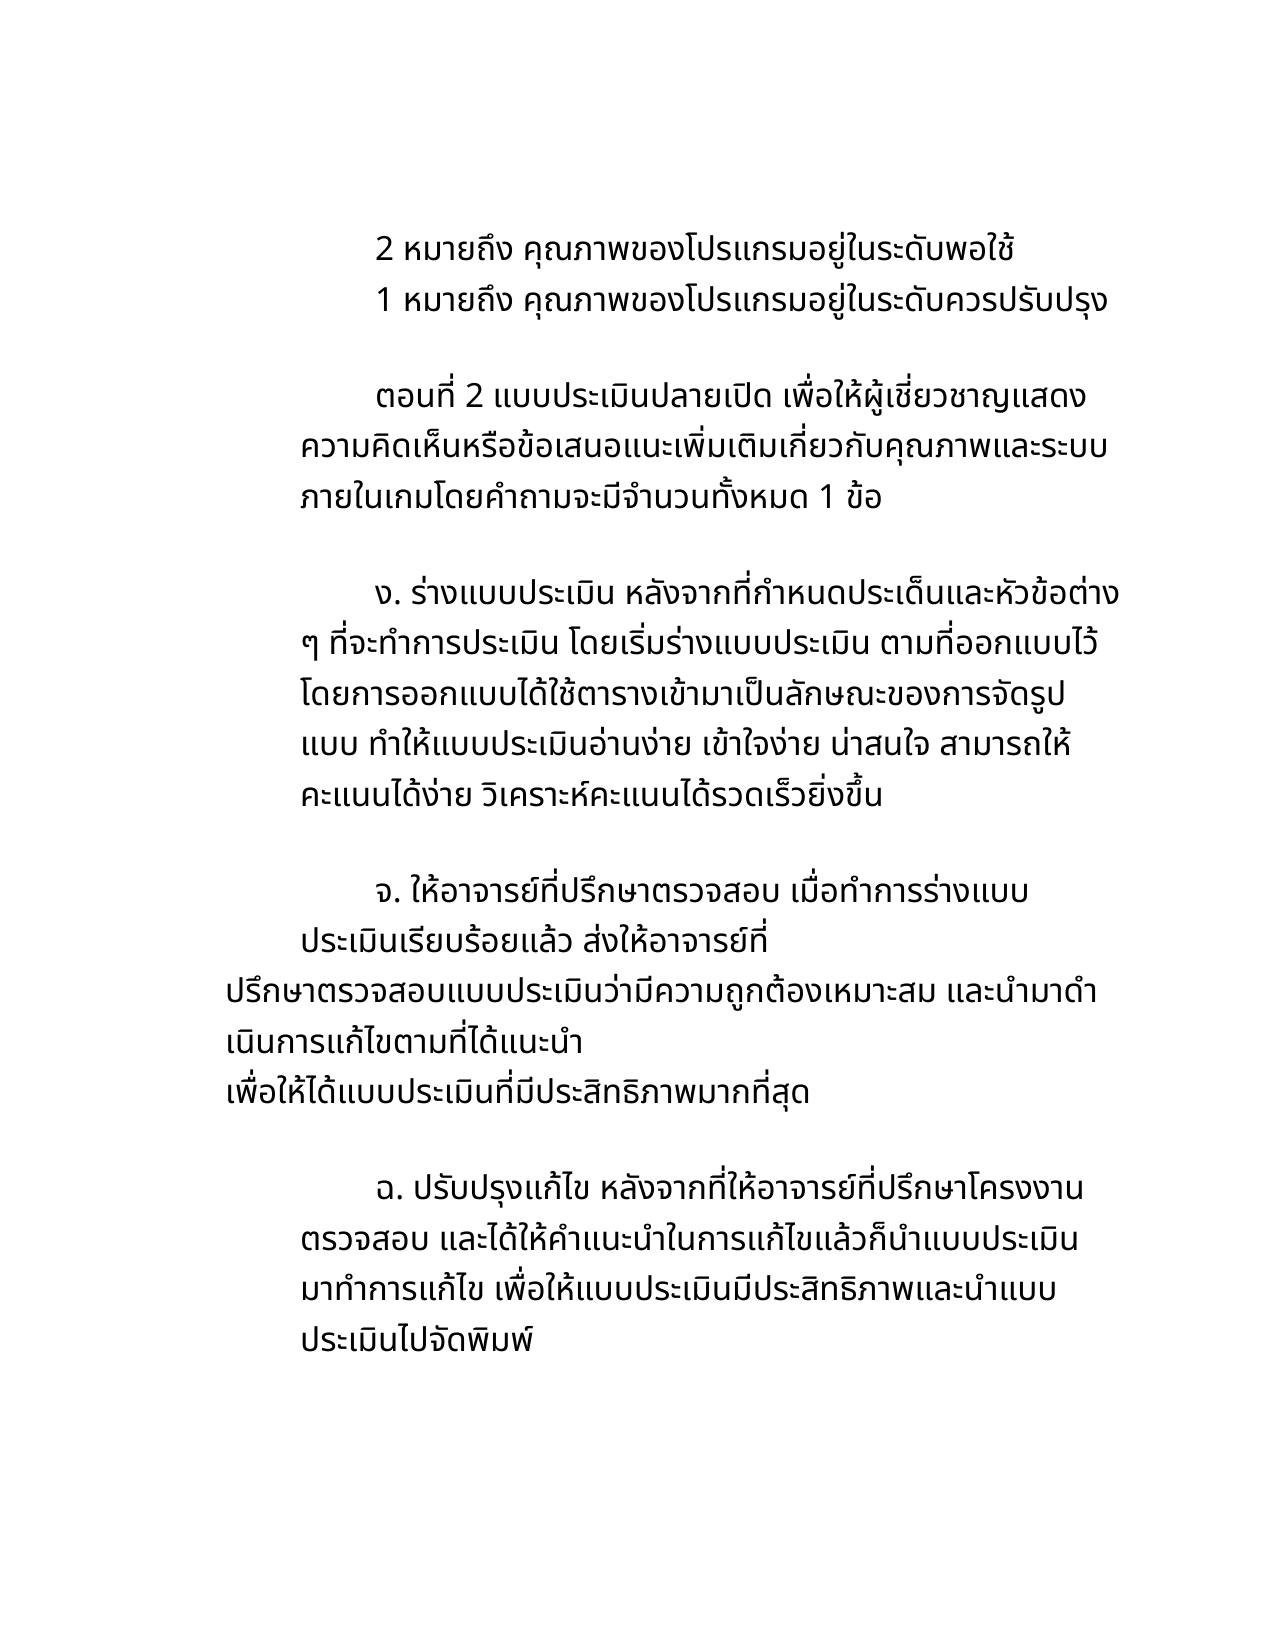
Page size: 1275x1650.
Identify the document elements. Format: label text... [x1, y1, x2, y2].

text ปรึกษาตรวจสอบแบบประเมินว่ามีความถูกต้องเหมาะสม และนํามาดําเนินการแก้ไขตามที่ได้แนะนํา [225, 967, 1125, 1068]
text เพื่อให้ได้แบบประเมินที่มีประสิทธิภาพมากที่สุด [225, 1068, 1125, 1119]
text ง. ร่างแบบประเมิน หลังจากที่กําหนดประเด็นและหัวข้อต่าง ๆ ที่จะทําการประเมิน โดยเริ่มร่างแบบประเมิน ตามที่ออกแบบไว้โดยการออกแบบได้ใช้ตารางเข้ามาเป็นลักษณะของการจัดรูปแบบ ทําให้แบบประเมินอ่านง่าย เข้าใจง่าย น่าสนใจ สามารถให้คะแนนได้ง่าย วิเคราะห์คะแนนได้รวดเร็วยิ่งขึ้น [300, 569, 1125, 821]
text 2 หมายถึง คุณภาพของโปรแกรมอยู่ในระดับพอใช้ [300, 225, 1125, 276]
text จ. ให้อาจารย์ที่ปรึกษาตรวจสอบ เมื่อทําการร่างแบบประเมินเรียบร้อยแล้ว ส่งให้อาจารย์ที่ [300, 866, 1125, 967]
text ฉ. ปรับปรุงแก้ไข หลังจากที่ให้อาจารย์ที่ปรึกษาโครงงานตรวจสอบ และได้ให้คําแนะนําในการแก้ไขแล้วก็นําแบบประเมินมาทําการแก้ไข เพื่อให้แบบประเมินมีประสิทธิภาพและนําแบบประเมินไปจัดพิมพ์ [300, 1164, 1125, 1366]
text ตอนที่ 2 แบบประเมินปลายเปิด เพื่อให้ผู้เชี่ยวชาญแสดงความคิดเห็นหรือข้อเสนอแนะเพิ่มเติมเกี่ยวกับคุณภาพและระบบภายในเกมโดยคําถามจะมีจํานวนทั้งหมด 1 ข้อ [300, 372, 1125, 523]
text 1 หมายถึง คุณภาพของโปรแกรมอยู่ในระดับควรปรับปรุง [300, 276, 1125, 326]
